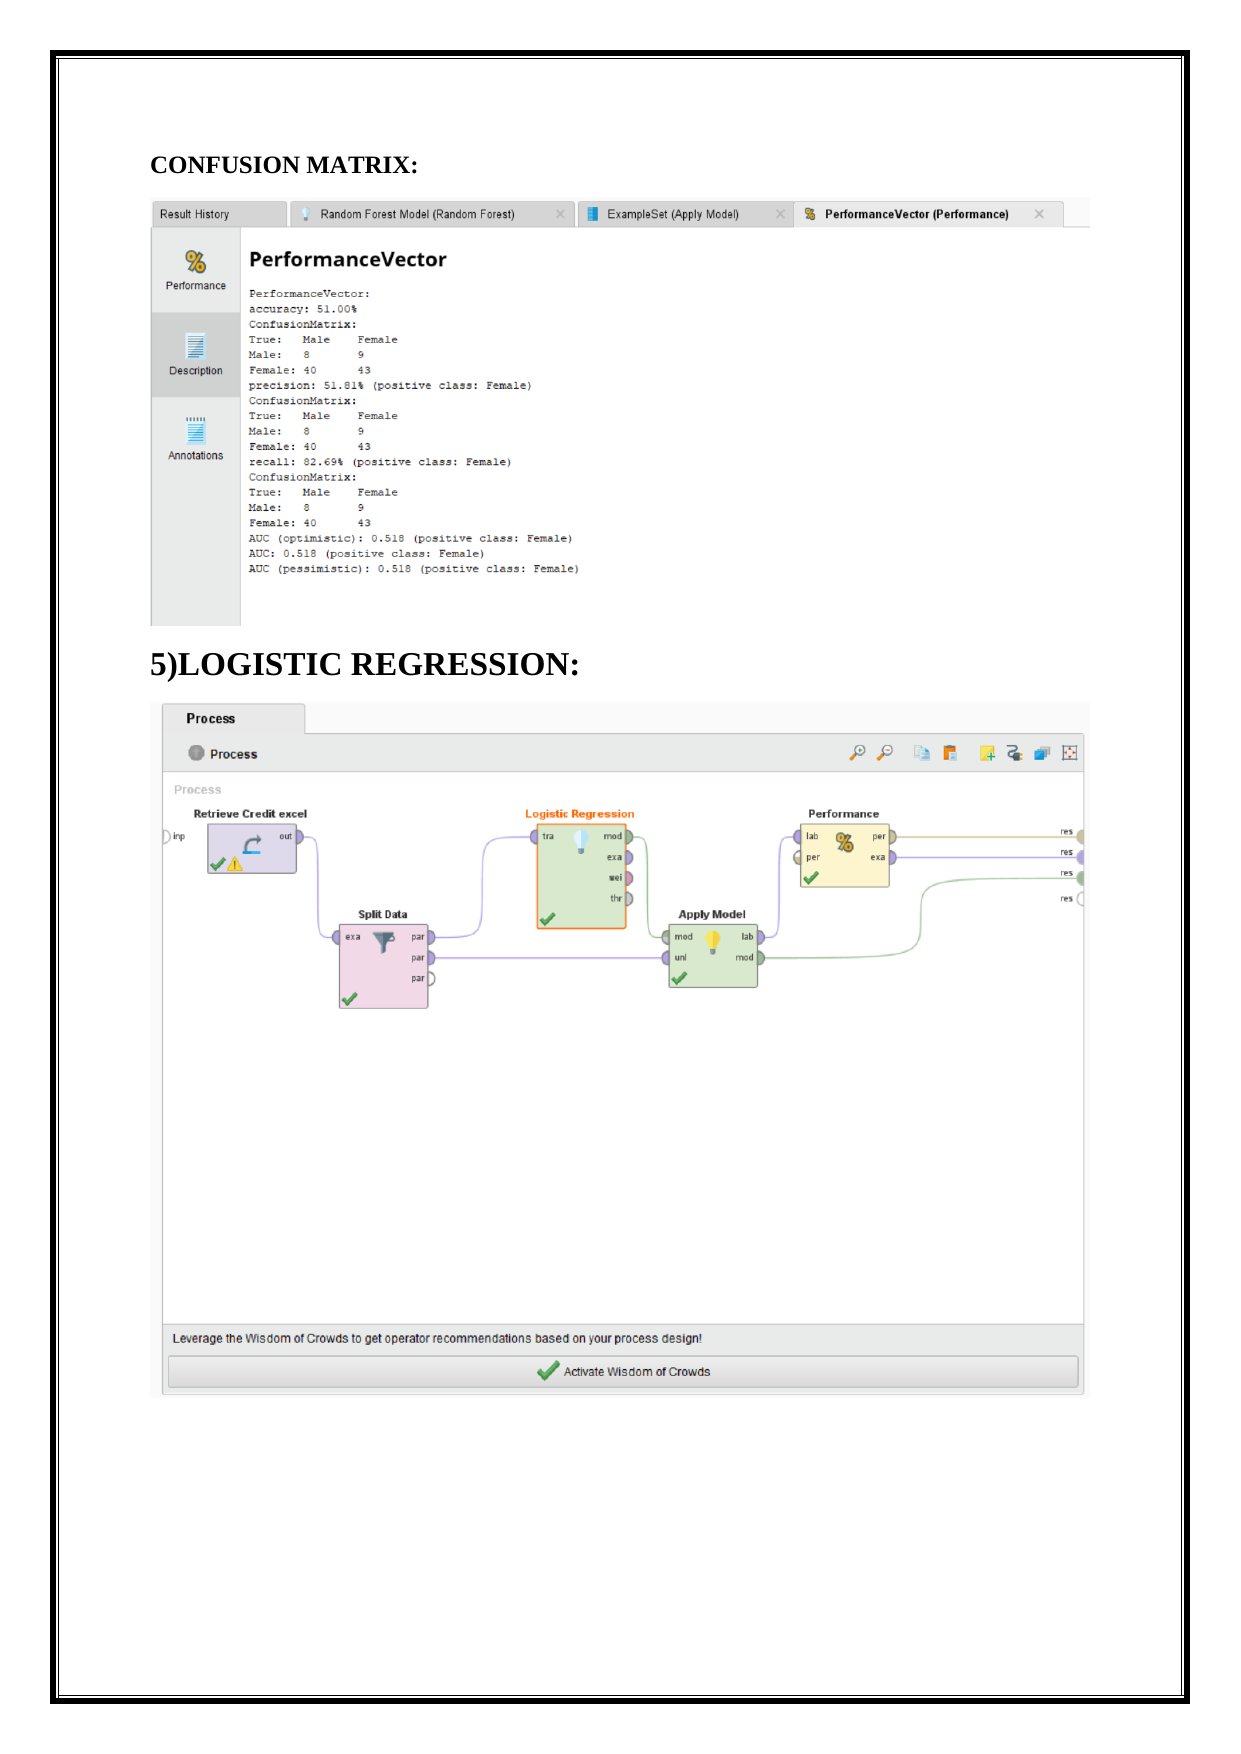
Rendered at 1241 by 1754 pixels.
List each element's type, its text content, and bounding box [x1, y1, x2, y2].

text CONFUSION MATRIX: [150, 150, 1090, 179]
picture [150, 702, 1091, 1398]
text 5)LOGISTIC REGRESSION: [150, 644, 1090, 682]
picture [150, 197, 1091, 626]
